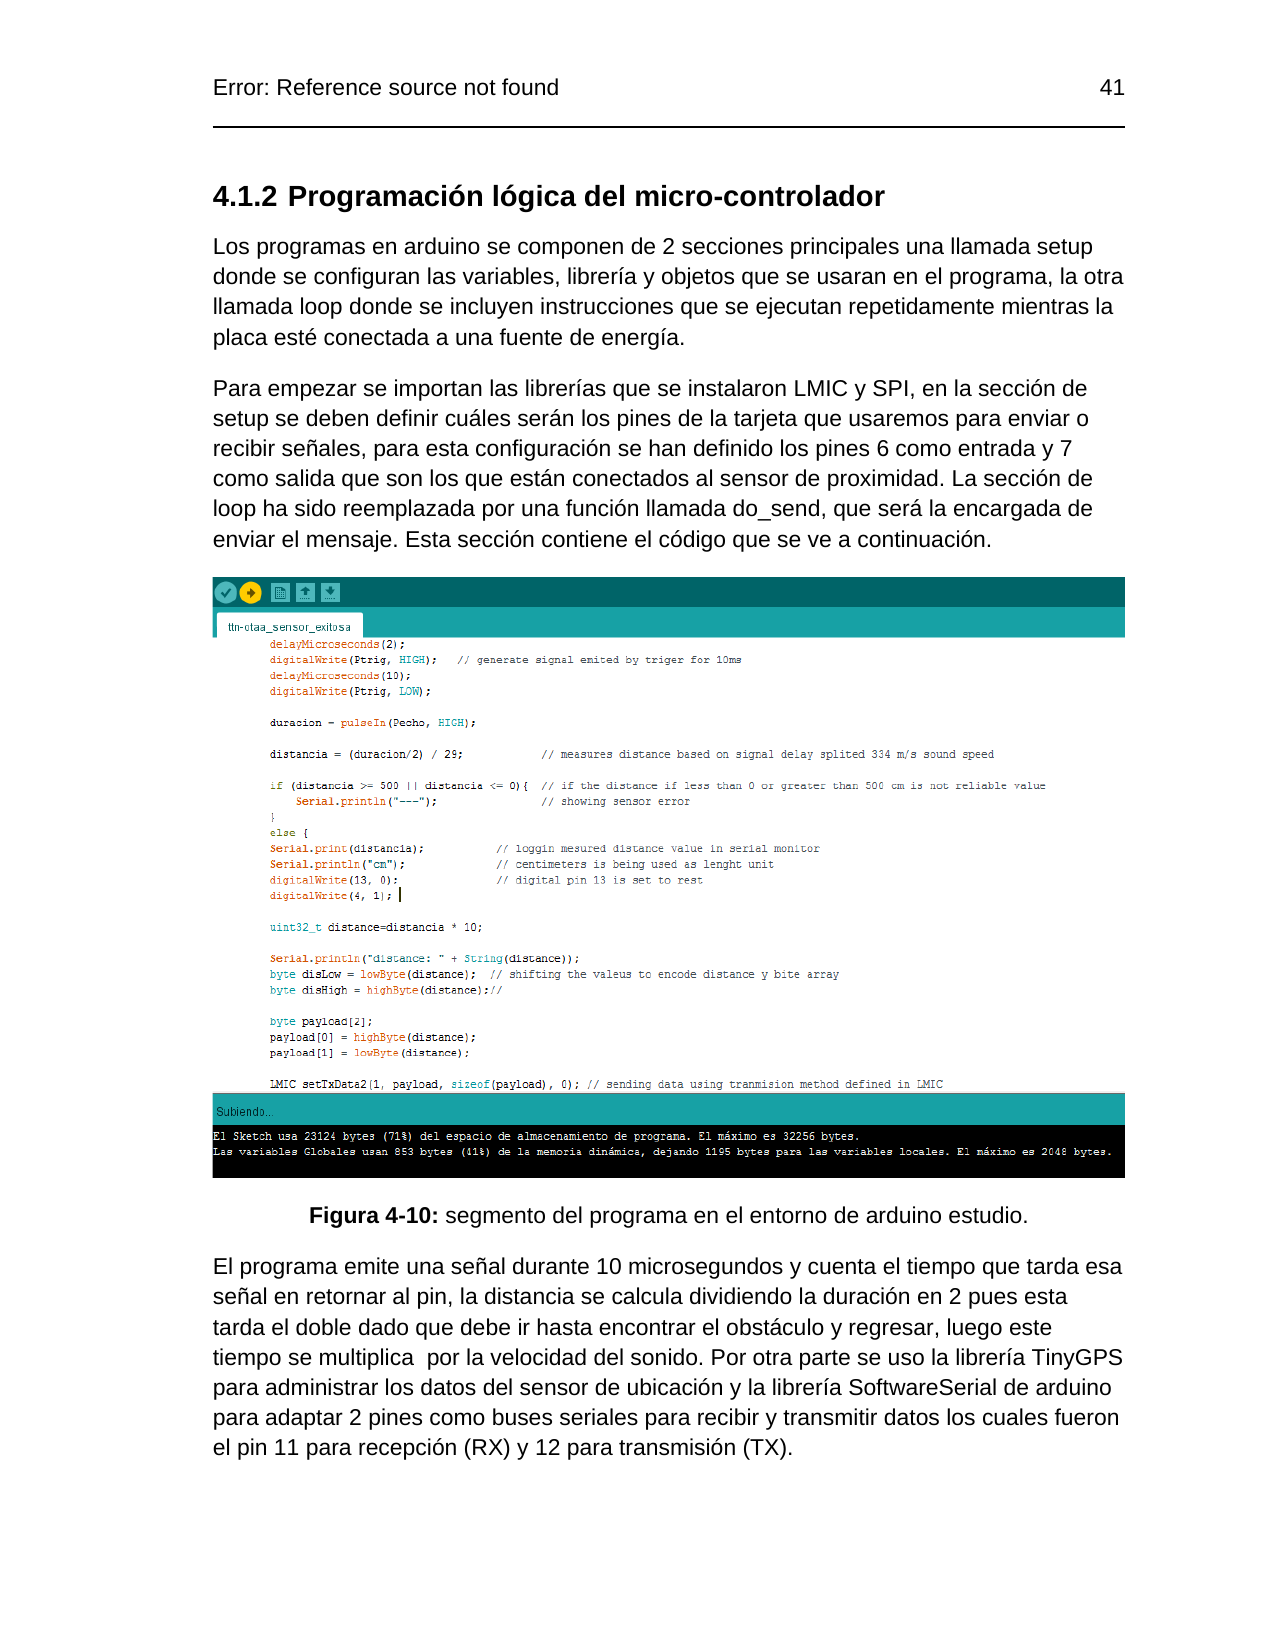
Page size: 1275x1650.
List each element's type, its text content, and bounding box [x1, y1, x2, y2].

text El programa emite una señal durante 10 microsegundos y cuenta el tiempo que tarda esa señal en retornar al pin, la distancia se calcula dividiendo la duración en 2 pues esta tarda el doble dado que debe ir hasta encontrar el obstáculo y regresar, luego este tiempo se multiplica por la velocidad del sonido. Por otra parte se uso la librería TinyGPS para administrar los datos del sensor de ubicación y la librería SoftwareSerial de arduino para adaptar 2 pines como buses seriales para recibir y transmitir datos los cuales fueron el pin 11 para recepción (RX) y 12 para transmisión (TX). [213, 1253, 1125, 1461]
text Figura 4-10: segmento del programa en el entorno de arduino estudio. [213, 1202, 1125, 1228]
picture [212, 576, 1125, 1178]
text Para empezar se importan las librerías que se instalaron LMIC y SPI, en la sección de setup se deben definir cuáles serán los pines de la tarjeta que usaremos para enviar o recibir señales, para esta configuración se han definido los pines 6 como entrada y 7 como salida que son los que están conectados al sensor de proximidad. La sección de loop ha sido reemplazada por una función llamada do_send, que será la encargada de enviar el mensaje. Esta sección contiene el código que se ve a continuación. [213, 374, 1125, 552]
subtitle Programación lógica del micro-controlador [213, 178, 1125, 212]
text Los programas en arduino se componen de 2 secciones principales una llamada setup donde se configuran las variables, librería y objetos que se usaran en el programa, la otra llamada loop donde se incluyen instrucciones que se ejecutan repetidamente mientras la placa esté conectada a una fuente de energía. [213, 233, 1125, 350]
